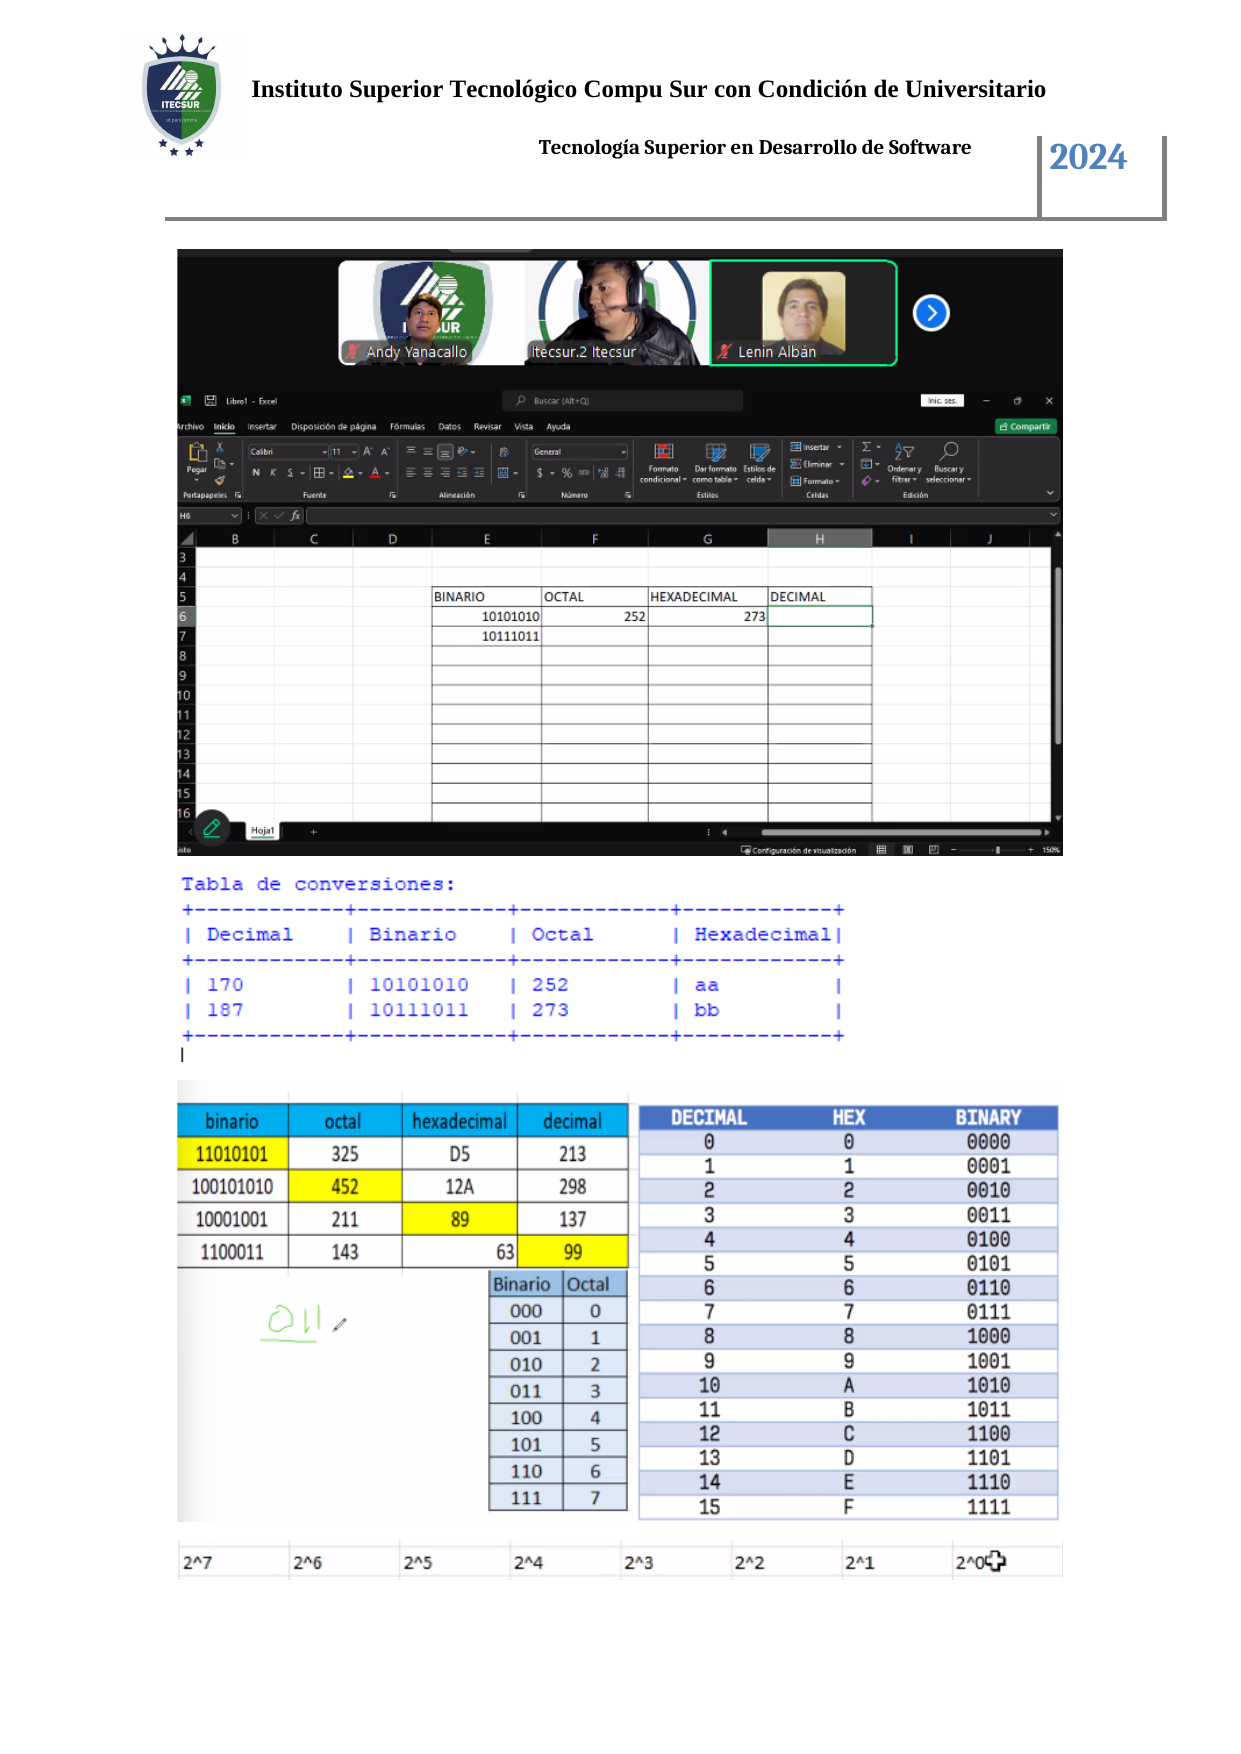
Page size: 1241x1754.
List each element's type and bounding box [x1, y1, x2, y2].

picture [177, 1080, 1063, 1522]
picture [177, 1540, 1063, 1580]
picture [119, 34, 242, 157]
picture [177, 874, 859, 1062]
picture [177, 249, 1063, 856]
